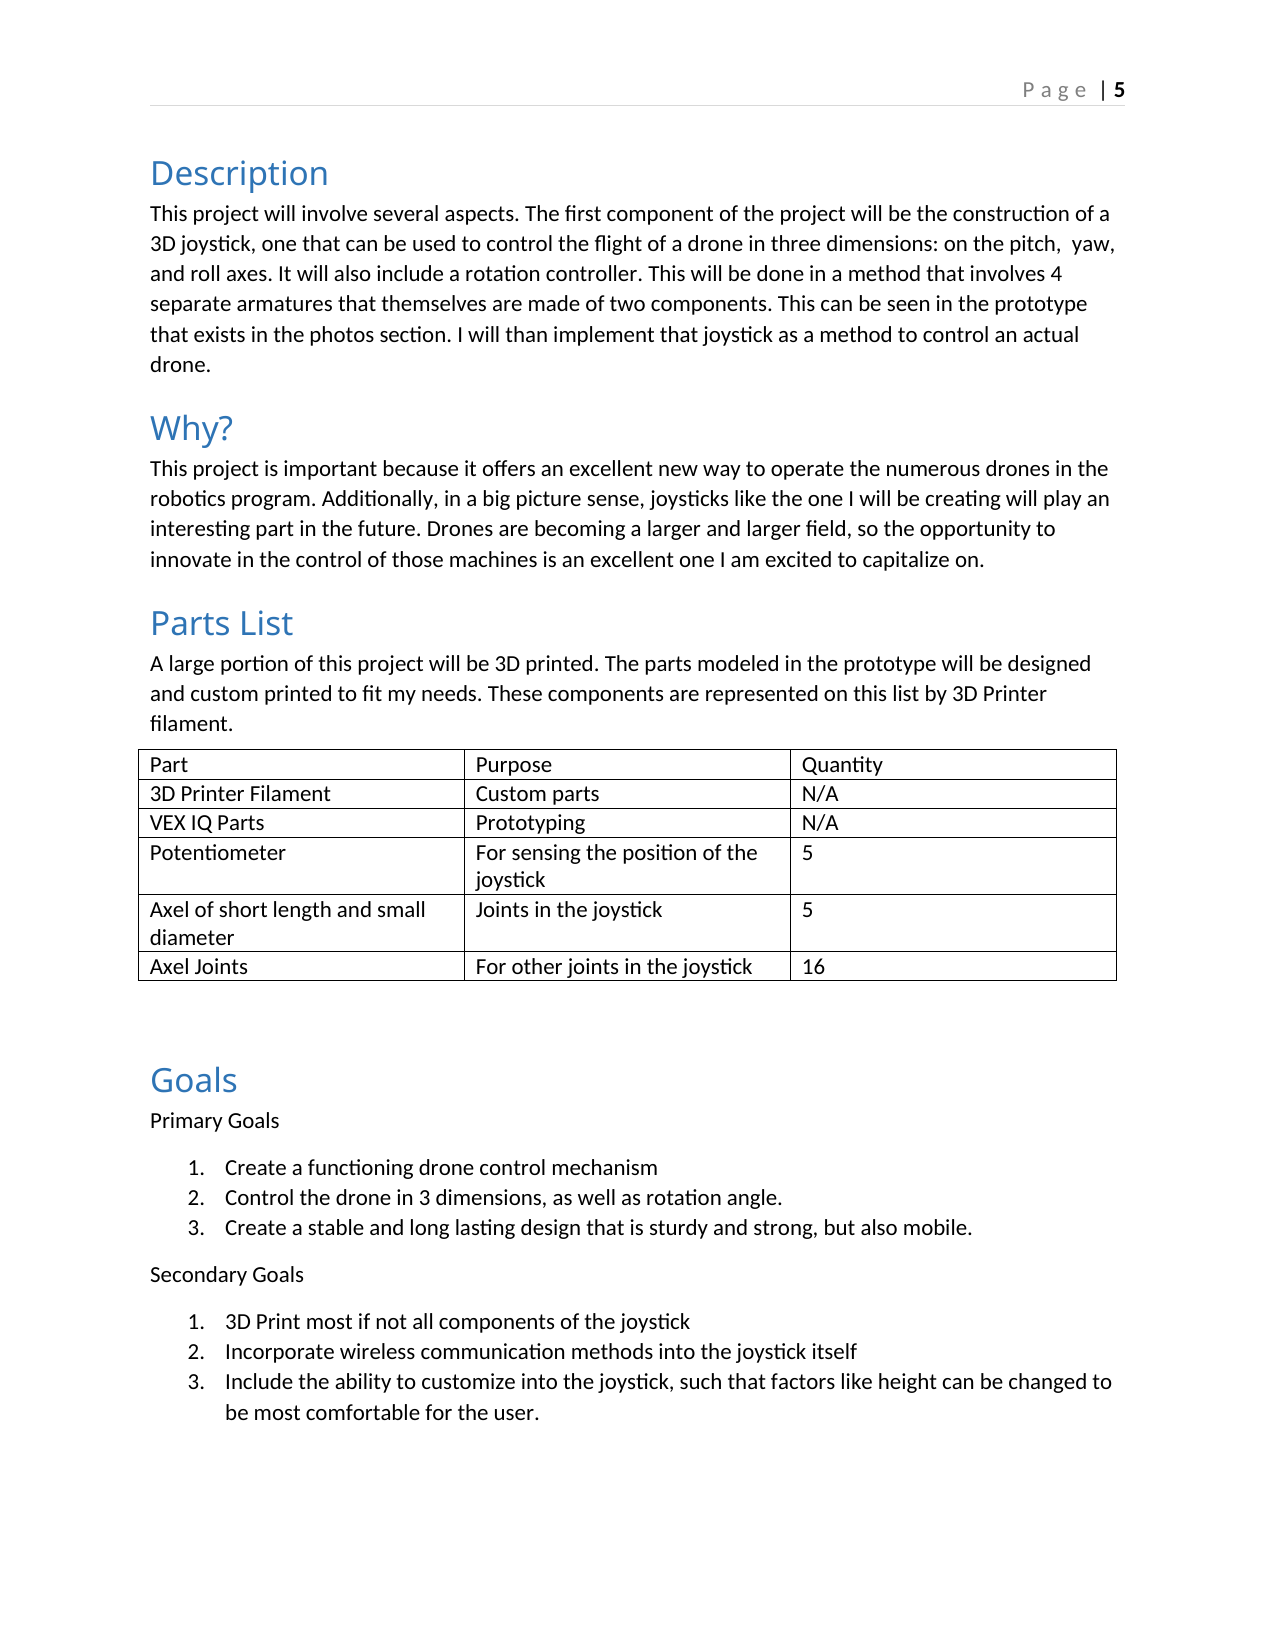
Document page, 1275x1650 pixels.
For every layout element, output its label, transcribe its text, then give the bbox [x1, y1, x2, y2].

table_cell Axel of short length and small diameter [139, 895, 464, 951]
table_cell 16 [791, 952, 1116, 980]
table_header Quantity [791, 750, 1116, 778]
text Primary Goals [150, 1106, 1125, 1134]
table_header Purpose [465, 750, 790, 778]
table_cell For sensing the position of the joystick [465, 838, 790, 894]
table_cell Custom parts [465, 780, 790, 807]
text This project will involve several aspects. The first component of the project will be the construction of a 3D joystick, one that can be used to control the flight of a drone in three dimensions: on the pitch, yaw, and roll axes. It will also include a rotation controller. This will be done in a method that involves 4 separate armatures that themselves are made of two components. This can be seen in the prototype that exists in the photos section. I will than implement that joystick as a method to control an actual drone. [150, 199, 1125, 378]
list Create a functioning drone control mechanism [187, 1153, 1125, 1181]
list 3D Print most if not all components of the joystick [187, 1307, 1125, 1335]
table_cell 5 [791, 838, 1116, 894]
text Secondary Goals [150, 1260, 1125, 1288]
table_cell Prototyping [465, 809, 790, 837]
subtitle Description [150, 150, 1125, 195]
subtitle Why? [150, 405, 1125, 451]
table_cell N/A [791, 780, 1116, 807]
table_cell For other joints in the joystick [465, 952, 790, 980]
table_cell 5 [791, 895, 1116, 951]
table_cell Potentiometer [139, 838, 464, 894]
table_cell N/A [791, 809, 1116, 837]
subtitle Goals [150, 1057, 1125, 1102]
table_cell VEX IQ Parts [139, 809, 464, 837]
table_cell Axel Joints [139, 952, 464, 980]
subtitle Parts List [150, 600, 1125, 645]
list Control the drone in 3 dimensions, as well as rotation angle. [187, 1183, 1125, 1211]
text This project is important because it offers an excellent new way to operate the numerous drones in the robotics program. Additionally, in a big picture sense, joysticks like the one I will be creating will play an interesting part in the future. Drones are becoming a larger and larger field, so the opportunity to innovate in the control of those machines is an excellent one I am excited to capitalize on. [150, 454, 1125, 573]
table_header Part [139, 750, 464, 778]
table_cell 3D Printer Filament [139, 780, 464, 807]
list Incorporate wireless communication methods into the joystick itself [187, 1337, 1125, 1365]
text A large portion of this project will be 3D printed. The parts modeled in the prototype will be designed and custom printed to fit my needs. These components are represented on this list by 3D Printer filament. [150, 649, 1125, 737]
list Include the ability to customize into the joystick, such that factors like height can be changed to be most comfortable for the user. [187, 1367, 1125, 1426]
table_cell Joints in the joystick [465, 895, 790, 951]
list Create a stable and long lasting design that is sturdy and strong, but also mobile. [187, 1213, 1125, 1241]
